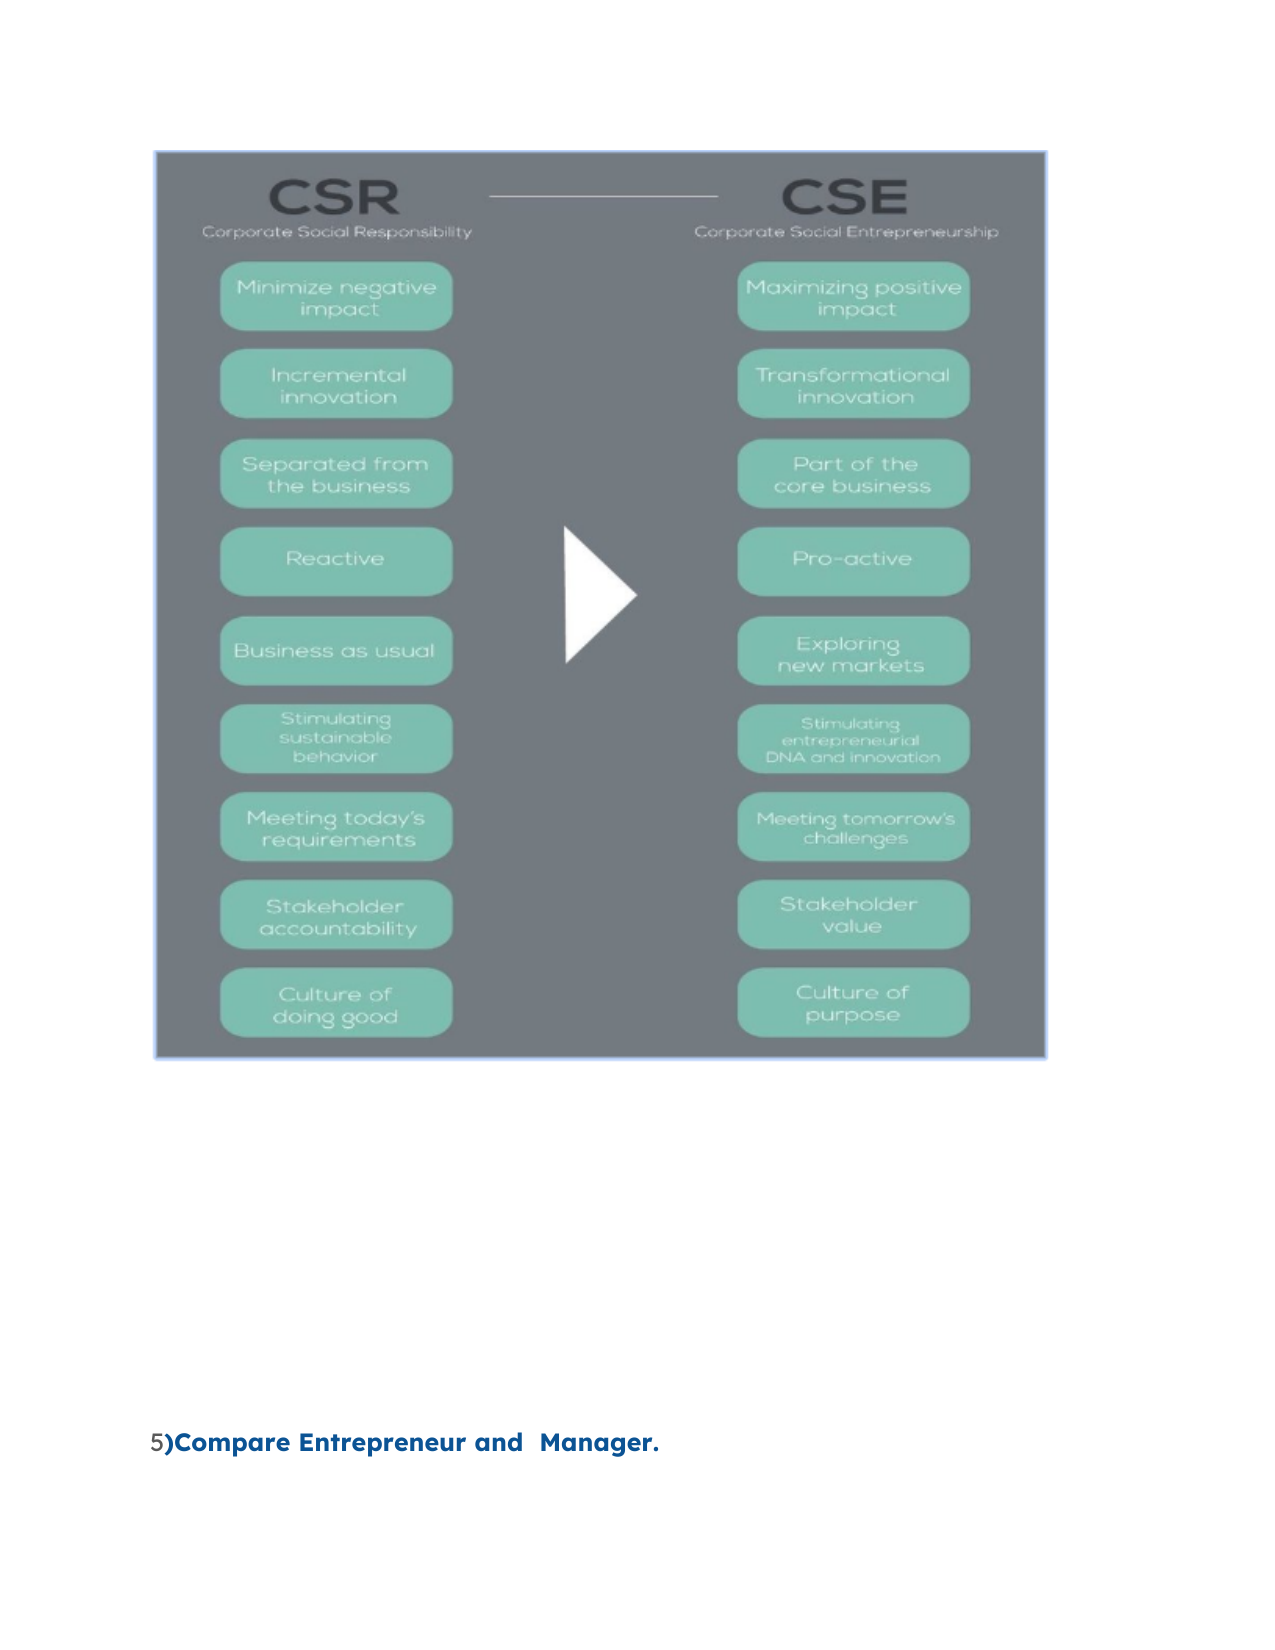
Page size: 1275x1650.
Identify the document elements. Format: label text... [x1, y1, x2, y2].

picture [150, 150, 1049, 1063]
text 5)Compare Entrepreneur and Manager. [150, 1427, 1125, 1458]
